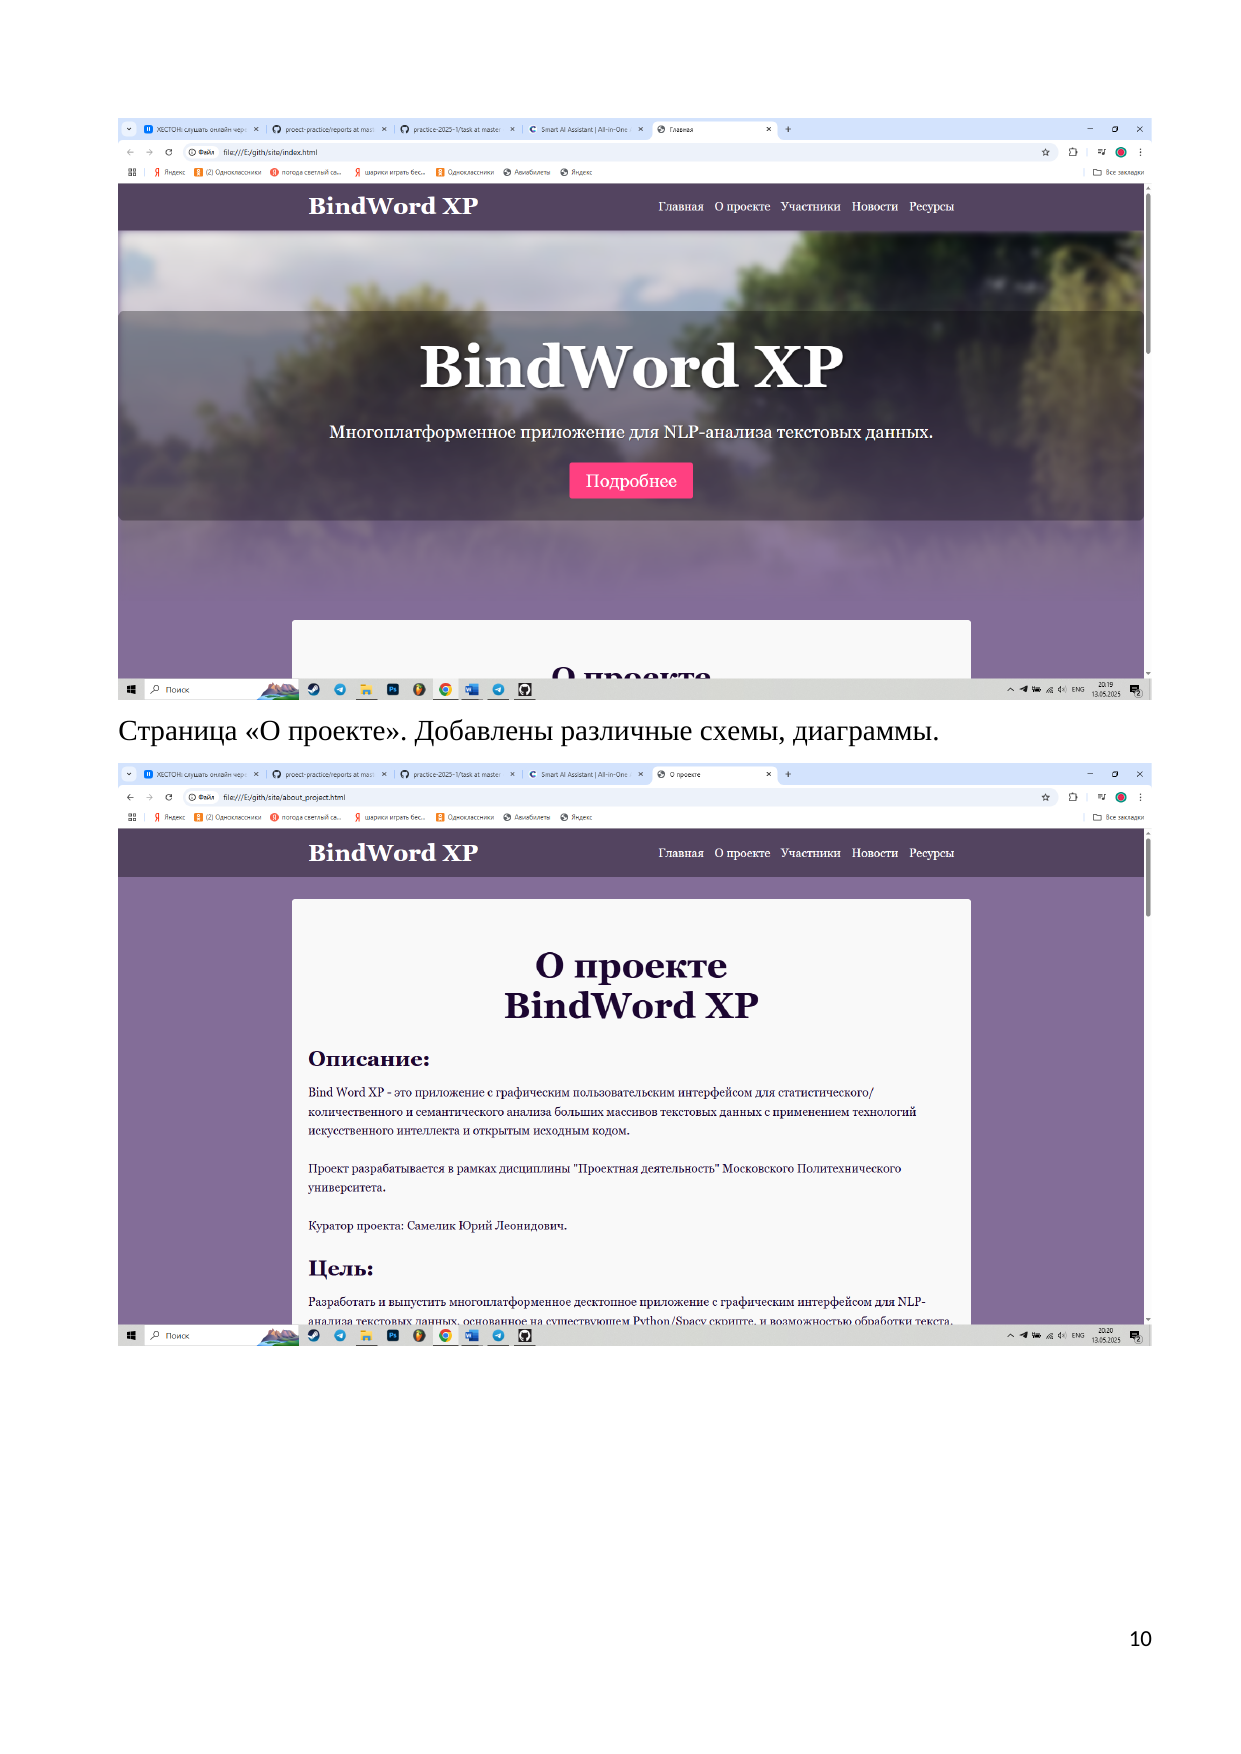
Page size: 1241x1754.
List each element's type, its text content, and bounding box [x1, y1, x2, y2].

text Страница «О проекте». Добавлены различные схемы, диаграммы. [118, 713, 1152, 747]
picture [118, 118, 1152, 700]
picture [118, 763, 1152, 1346]
